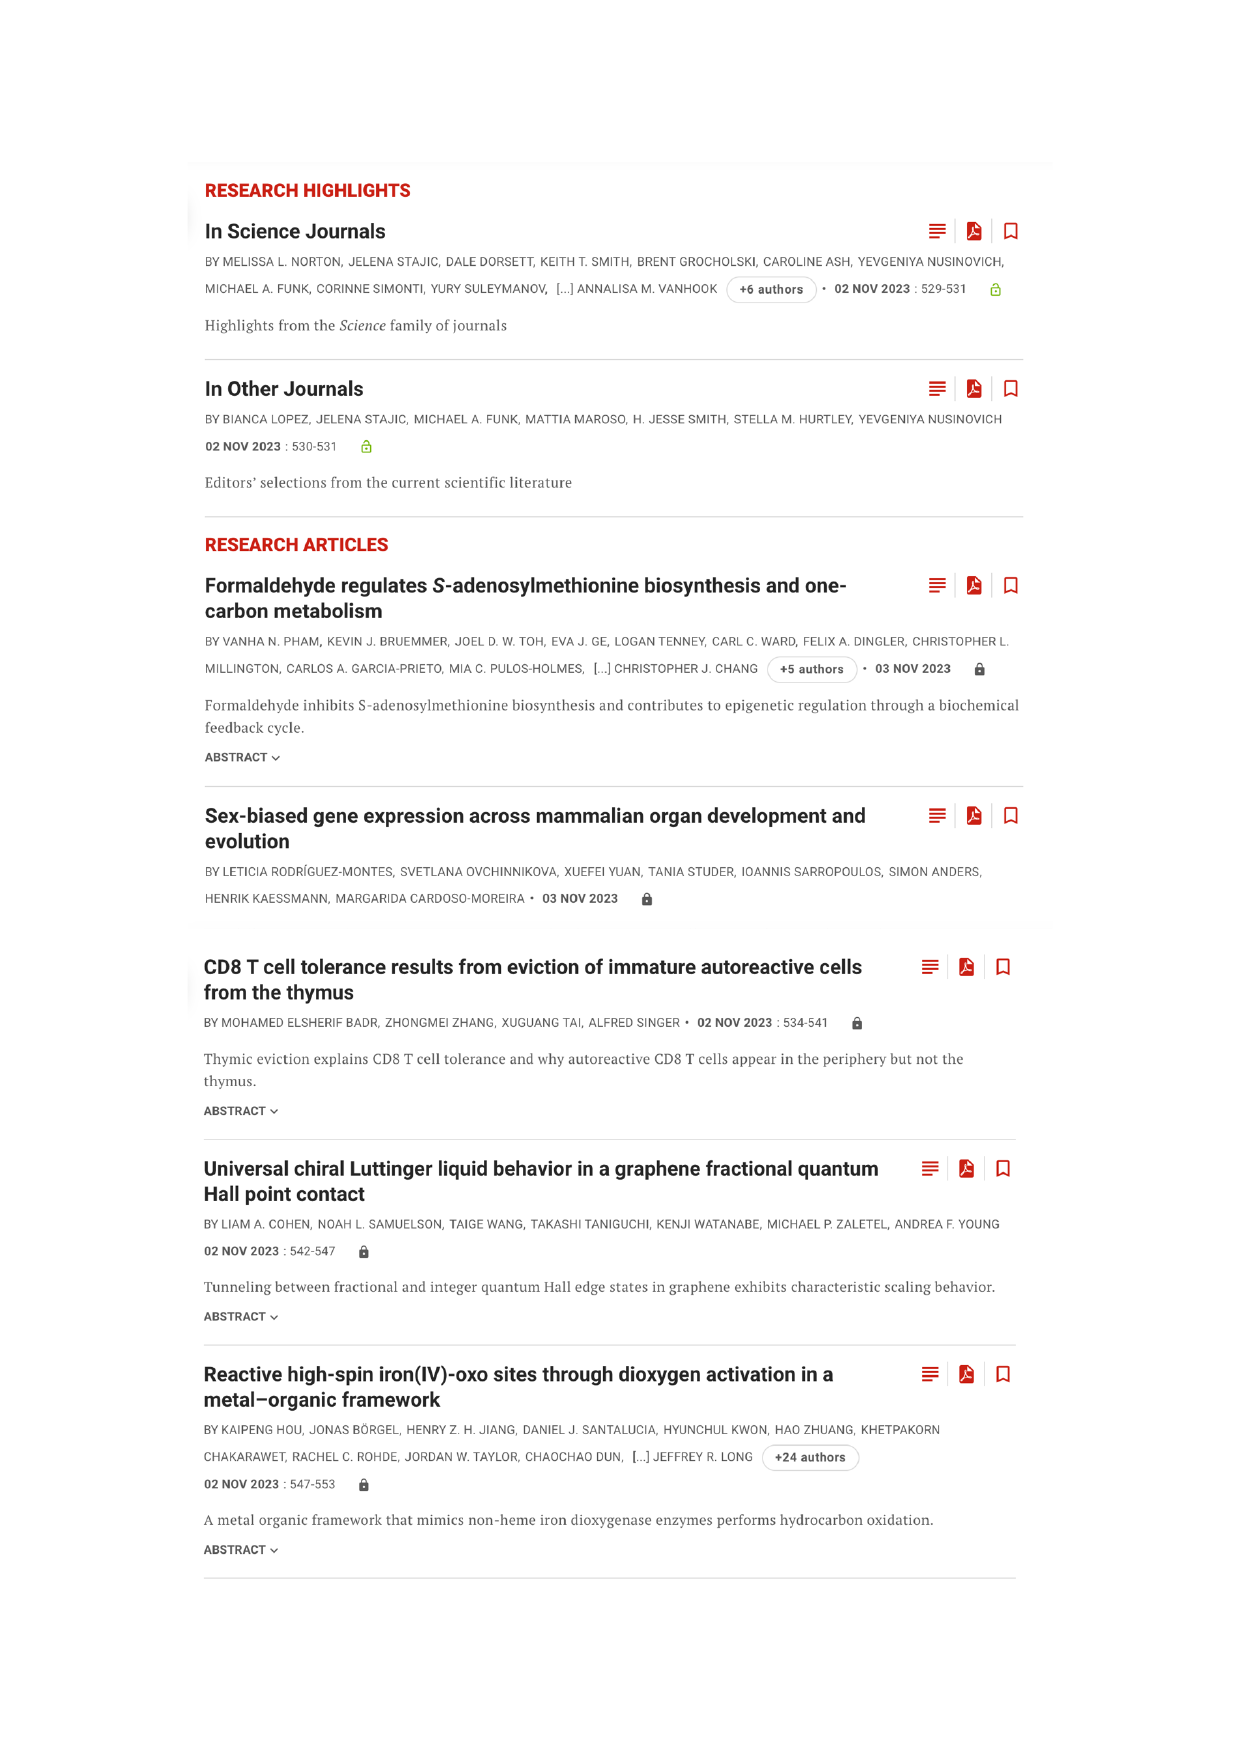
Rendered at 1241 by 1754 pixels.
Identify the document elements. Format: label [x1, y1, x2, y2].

picture [187, 162, 1053, 929]
picture [187, 942, 1053, 1580]
